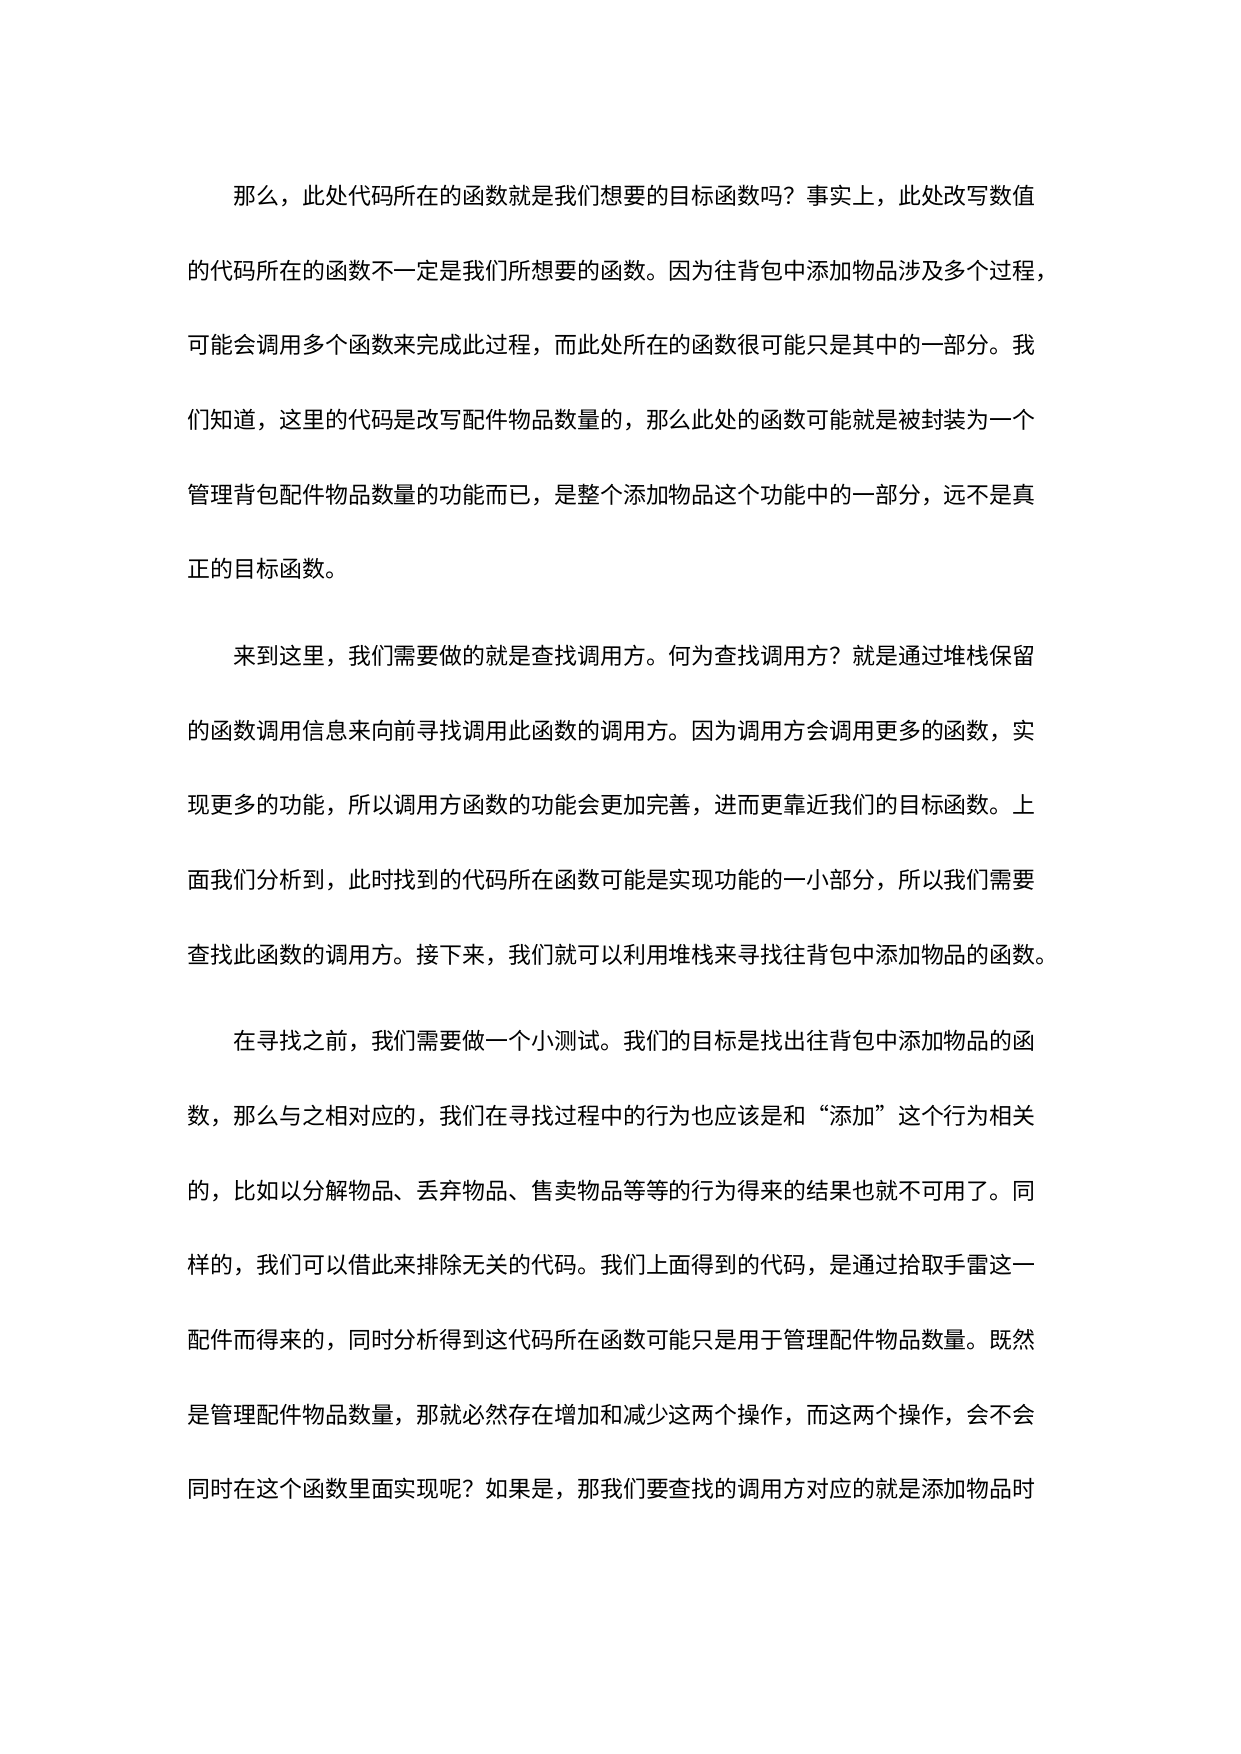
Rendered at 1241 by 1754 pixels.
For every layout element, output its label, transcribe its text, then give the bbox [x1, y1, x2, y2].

text 来到这里，我们需要做的就是查找调用方。何为查找调用方？就是通过堆栈保留的函数调用信息来向前寻找调用此函数的调用方。因为调用方会调用更多的函数，实现更多的功能，所以调用方函数的功能会更加完善，进而更靠近我们的目标函数。上面我们分析到，此时找到的代码所在函数可能是实现功能的一小部分，所以我们需要查找此函数的调用方。接下来，我们就可以利用堆栈来寻找往背包中添加物品的函数。 [187, 622, 1053, 986]
text 那么，此处代码所在的函数就是我们想要的目标函数吗？事实上，此处改写数值的代码所在的函数不一定是我们所想要的函数。因为往背包中添加物品涉及多个过程，可能会调用多个函数来完成此过程，而此处所在的函数很可能只是其中的一部分。我们知道，这里的代码是改写配件物品数量的，那么此处的函数可能就是被封装为一个管理背包配件物品数量的功能而已，是整个添加物品这个功能中的一部分，远不是真正的目标函数。 [187, 162, 1053, 600]
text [187, 1007, 1053, 1520]
